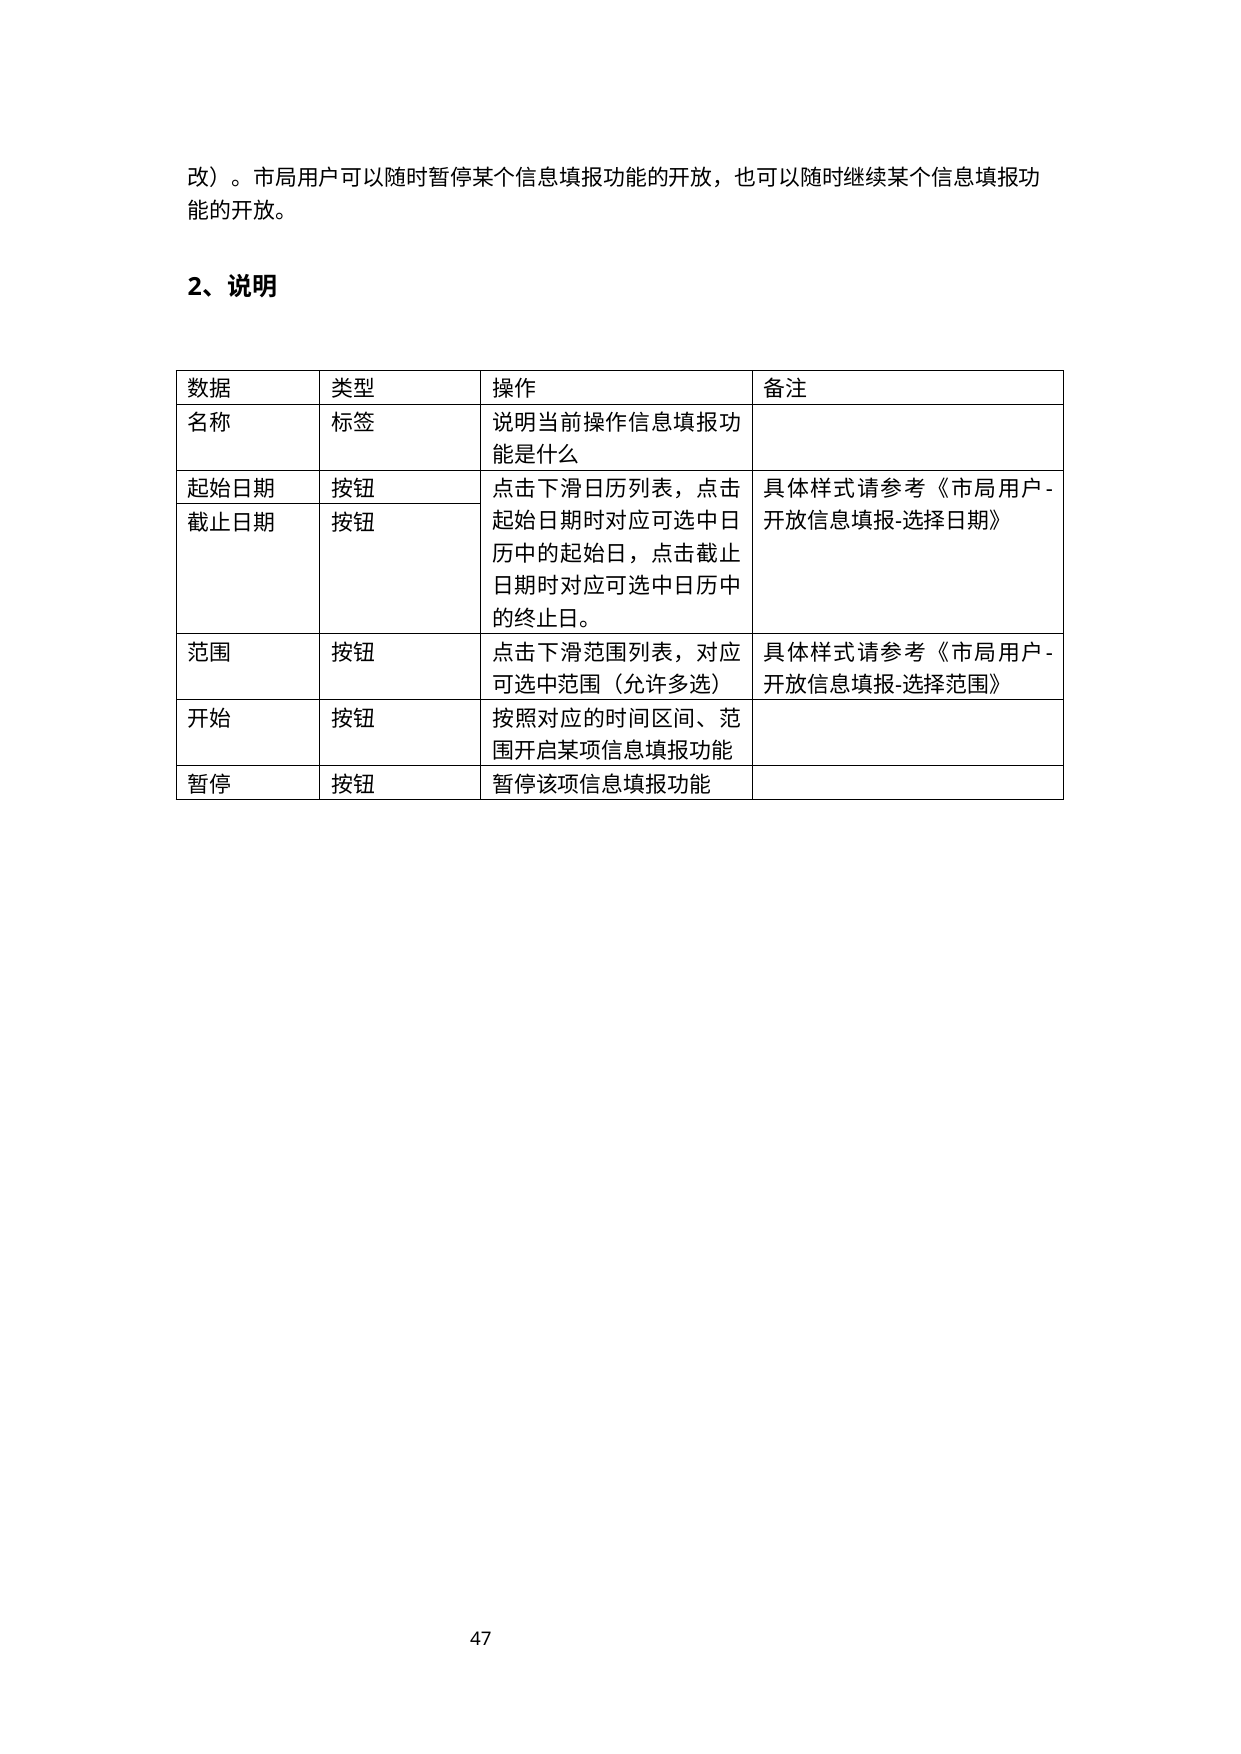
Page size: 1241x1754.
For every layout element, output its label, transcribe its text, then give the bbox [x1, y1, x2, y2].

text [187, 160, 1053, 225]
table_cell 截止日期 [177, 504, 319, 633]
table_cell 点击下滑日历列表，点击起始日期时对应可选中日历中的起始日，点击截止日期时对应可选中日历中的终止日。 [481, 471, 752, 633]
table_cell 暂停 [177, 766, 319, 799]
table_cell 名称 [177, 405, 319, 469]
table_cell 具体样式请参考《市局用户-开放信息填报-选择范围》 [753, 634, 1063, 699]
table_cell 按钮 [320, 504, 480, 633]
table_cell 开始 [177, 700, 319, 765]
table_cell 按钮 [320, 471, 480, 503]
subtitle 说明 [187, 252, 1053, 317]
table_cell 按钮 [320, 766, 480, 799]
table_cell 按钮 [320, 700, 480, 765]
table_cell 按照对应的时间区间、范围开启某项信息填报功能 [481, 700, 752, 765]
table_cell [753, 405, 1063, 469]
table_cell 起始日期 [177, 471, 319, 503]
table_cell 具体样式请参考《市局用户-开放信息填报-选择日期》 [753, 471, 1063, 633]
table_header 备注 [753, 371, 1063, 403]
table_cell 标签 [320, 405, 480, 469]
table_header 操作 [481, 371, 752, 403]
table_cell [753, 766, 1063, 799]
table_cell 按钮 [320, 634, 480, 699]
table_cell 点击下滑范围列表，对应可选中范围（允许多选） [481, 634, 752, 699]
table_cell 说明当前操作信息填报功能是什么 [481, 405, 752, 469]
table_cell 暂停该项信息填报功能 [481, 766, 752, 799]
table_header 类型 [320, 371, 480, 403]
table_cell [753, 700, 1063, 765]
table_header 数据 [177, 371, 319, 403]
table_cell 范围 [177, 634, 319, 699]
